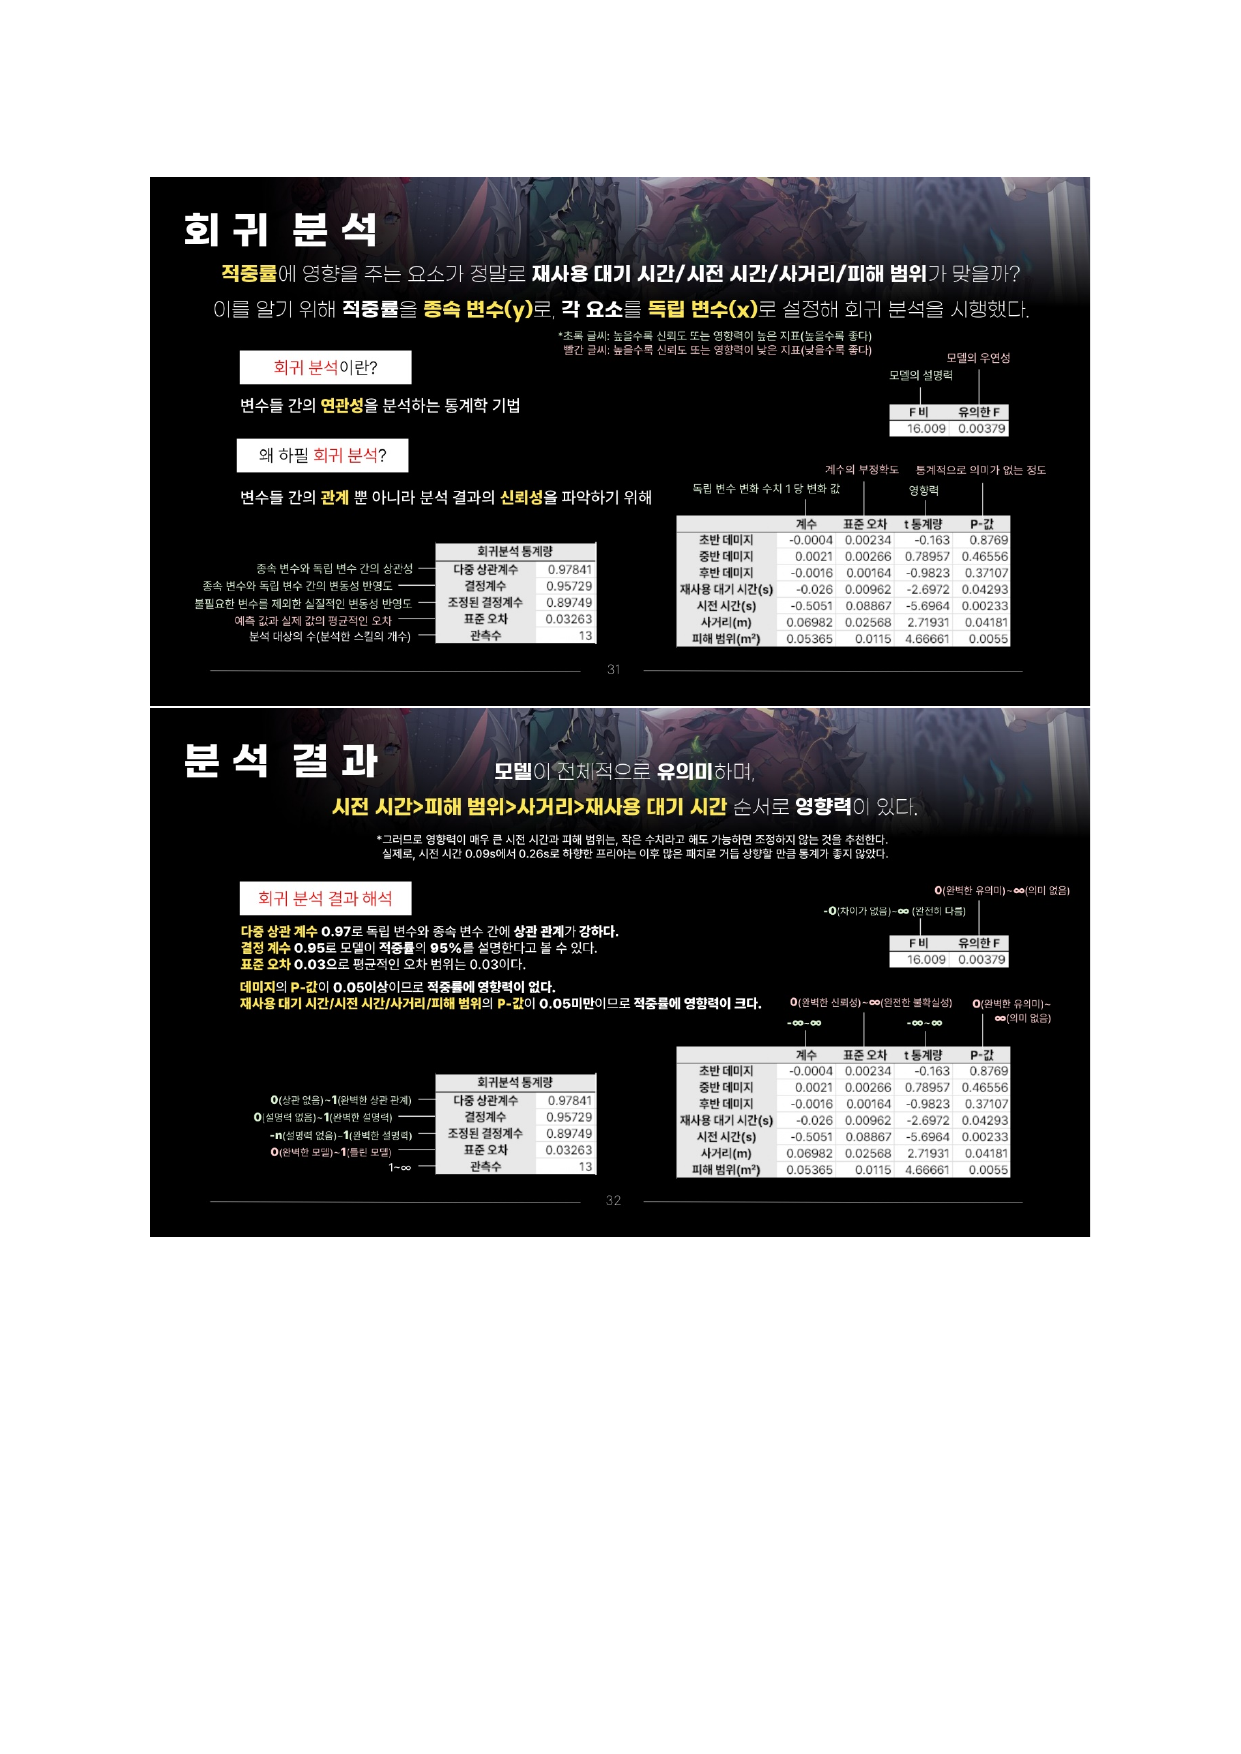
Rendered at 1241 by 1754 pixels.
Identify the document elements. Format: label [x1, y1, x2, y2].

picture [150, 708, 1091, 1237]
picture [150, 177, 1091, 706]
